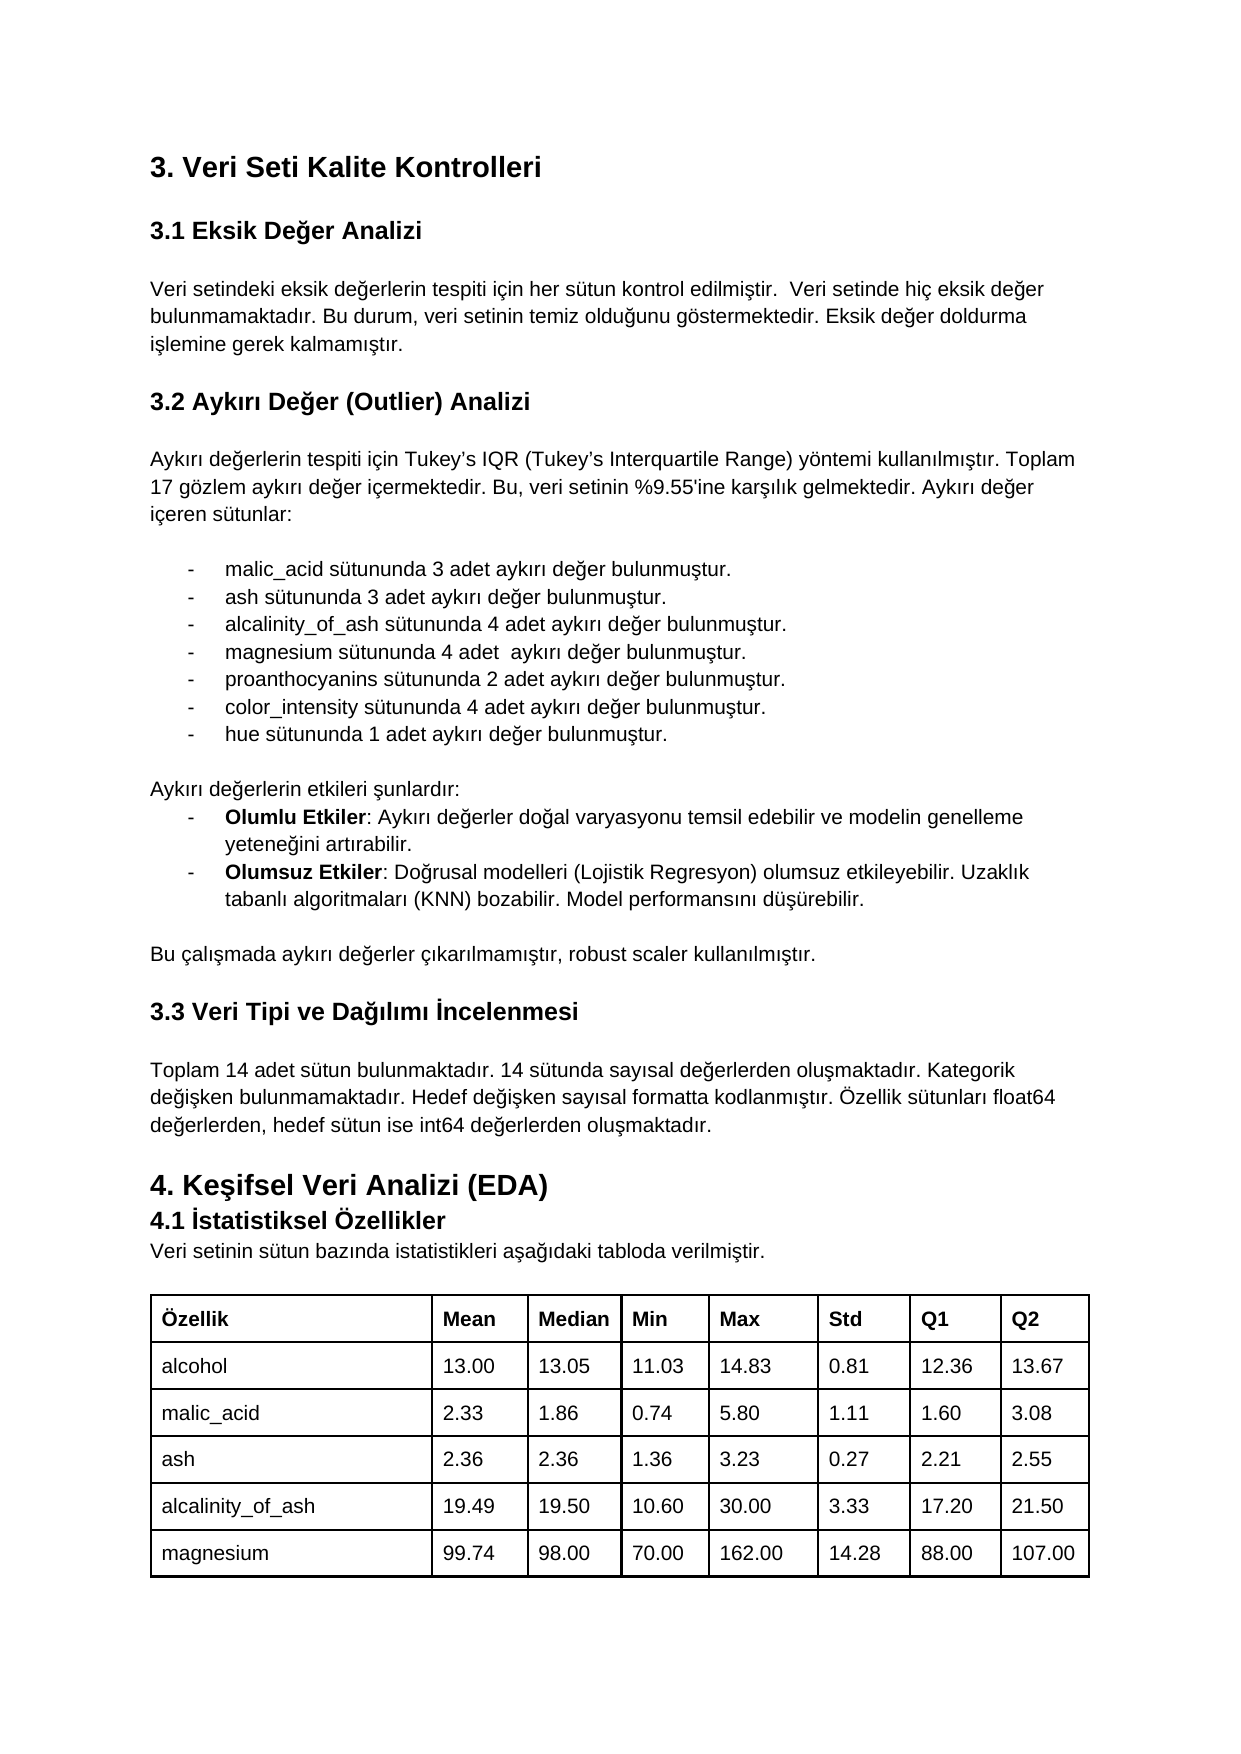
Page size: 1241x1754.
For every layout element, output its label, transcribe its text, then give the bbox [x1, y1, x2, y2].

table_cell 70.00 [623, 1531, 708, 1575]
table_cell 19.50 [529, 1484, 620, 1528]
text Aykırı değerlerin tespiti için Tukey’s IQR (Tukey’s Interquartile Range) yöntemi kullanılmıştır. Toplam 17 gözlem aykırı değer içermektedir. Bu, veri setinin %9.55'ine karşılık gelmektedir. Aykırı değer içeren sütunlar: [150, 447, 1090, 526]
table_cell 3.08 [1002, 1390, 1088, 1435]
table_cell 2.36 [529, 1437, 620, 1482]
text 3.1 Eksik Değer Analizi [150, 216, 1090, 245]
text 3.3 Veri Tipi ve Dağılımı İncelenmesi [150, 997, 1090, 1026]
table_cell 1.11 [819, 1390, 909, 1435]
table_cell 2.55 [1002, 1437, 1088, 1482]
table_header Min [623, 1296, 708, 1341]
table_cell 17.20 [911, 1484, 1000, 1528]
table_cell 1.36 [623, 1437, 708, 1482]
table_cell 0.27 [819, 1437, 909, 1482]
table_cell 13.05 [529, 1343, 620, 1388]
list Olumsuz Etkiler: Doğrusal modelleri (Lojistik Regresyon) olumsuz etkileyebilir. Uzaklık tabanlı algoritmaları (KNN) bozabilir. Model performansını düşürebilir. [187, 859, 1090, 911]
table_header Özellik [152, 1296, 431, 1341]
table_cell 13.00 [433, 1343, 527, 1388]
text 4.1 İstatistiksel Özellikler [150, 1206, 1090, 1235]
table_cell 14.83 [710, 1343, 817, 1388]
table_cell alcalinity_of_ash [152, 1484, 431, 1528]
table_cell 13.67 [1002, 1343, 1088, 1388]
table_cell alcohol [152, 1343, 431, 1388]
text Veri setinin sütun bazında istatistikleri aşağıdaki tabloda verilmiştir. [150, 1239, 1090, 1263]
table_cell 1.86 [529, 1390, 620, 1435]
table_cell 3.33 [819, 1484, 909, 1528]
table_cell magnesium [152, 1531, 431, 1575]
list hue sütununda 1 adet aykırı değer bulunmuştur. [187, 722, 1090, 746]
text Aykırı değerlerin etkileri şunlardır: [150, 777, 1090, 801]
table_cell 0.81 [819, 1343, 909, 1388]
table_cell 3.23 [710, 1437, 817, 1482]
text 3.2 Aykırı Değer (Outlier) Analizi [150, 387, 1090, 415]
table_header Std [819, 1296, 909, 1341]
list malic_acid sütununda 3 adet aykırı değer bulunmuştur. [187, 557, 1090, 581]
text 3. Veri Seti Kalite Kontrolleri [150, 150, 1090, 183]
text Veri setindeki eksik değerlerin tespiti için her sütun kontrol edilmiştir. Veri setinde hiç eksik değer bulunmamaktadır. Bu durum, veri setinin temiz olduğunu göstermektedir. Eksik değer doldurma işlemine gerek kalmamıştır. [150, 277, 1090, 356]
table_header Q1 [911, 1296, 1000, 1341]
list Olumlu Etkiler: Aykırı değerler doğal varyasyonu temsil edebilir ve modelin genelleme yeteneğini artırabilir. [187, 804, 1090, 856]
table_cell 14.28 [819, 1531, 909, 1575]
table_cell 2.36 [433, 1437, 527, 1482]
table_cell 11.03 [623, 1343, 708, 1388]
table_header Q2 [1002, 1296, 1088, 1341]
text Bu çalışmada aykırı değerler çıkarılmamıştır, robust scaler kullanılmıştır. [150, 942, 1090, 966]
table_cell 21.50 [1002, 1484, 1088, 1528]
list proanthocyanins sütununda 2 adet aykırı değer bulunmuştur. [187, 667, 1090, 691]
table_cell 1.60 [911, 1390, 1000, 1435]
table_header Mean [433, 1296, 527, 1341]
list magnesium sütununda 4 adet aykırı değer bulunmuştur. [187, 639, 1090, 663]
table_cell 0.74 [623, 1390, 708, 1435]
table_cell 88.00 [911, 1531, 1000, 1575]
table_cell 30.00 [710, 1484, 817, 1528]
table_cell 162.00 [710, 1531, 817, 1575]
table_cell 19.49 [433, 1484, 527, 1528]
table_header Max [710, 1296, 817, 1341]
text 4. Keşifsel Veri Analizi (EDA) [150, 1168, 1090, 1201]
table_cell 10.60 [623, 1484, 708, 1528]
table_cell 5.80 [710, 1390, 817, 1435]
table_header Median [529, 1296, 620, 1341]
table_cell 99.74 [433, 1531, 527, 1575]
table_cell 2.33 [433, 1390, 527, 1435]
list alcalinity_of_ash sütununda 4 adet aykırı değer bulunmuştur. [187, 612, 1090, 636]
table_cell malic_acid [152, 1390, 431, 1435]
table_cell ash [152, 1437, 431, 1482]
table_cell 98.00 [529, 1531, 620, 1575]
table_cell 12.36 [911, 1343, 1000, 1388]
table_cell 107.00 [1002, 1531, 1088, 1575]
text Toplam 14 adet sütun bulunmaktadır. 14 sütunda sayısal değerlerden oluşmaktadır. Kategorik değişken bulunmamaktadır. Hedef değişken sayısal formatta kodlanmıştır. Özellik sütunları float64 değerlerden, hedef sütun ise int64 değerlerden oluşmaktadır. [150, 1058, 1090, 1137]
table_cell 2.21 [911, 1437, 1000, 1482]
list color_intensity sütununda 4 adet aykırı değer bulunmuştur. [187, 694, 1090, 718]
list ash sütununda 3 adet aykırı değer bulunmuştur. [187, 584, 1090, 608]
